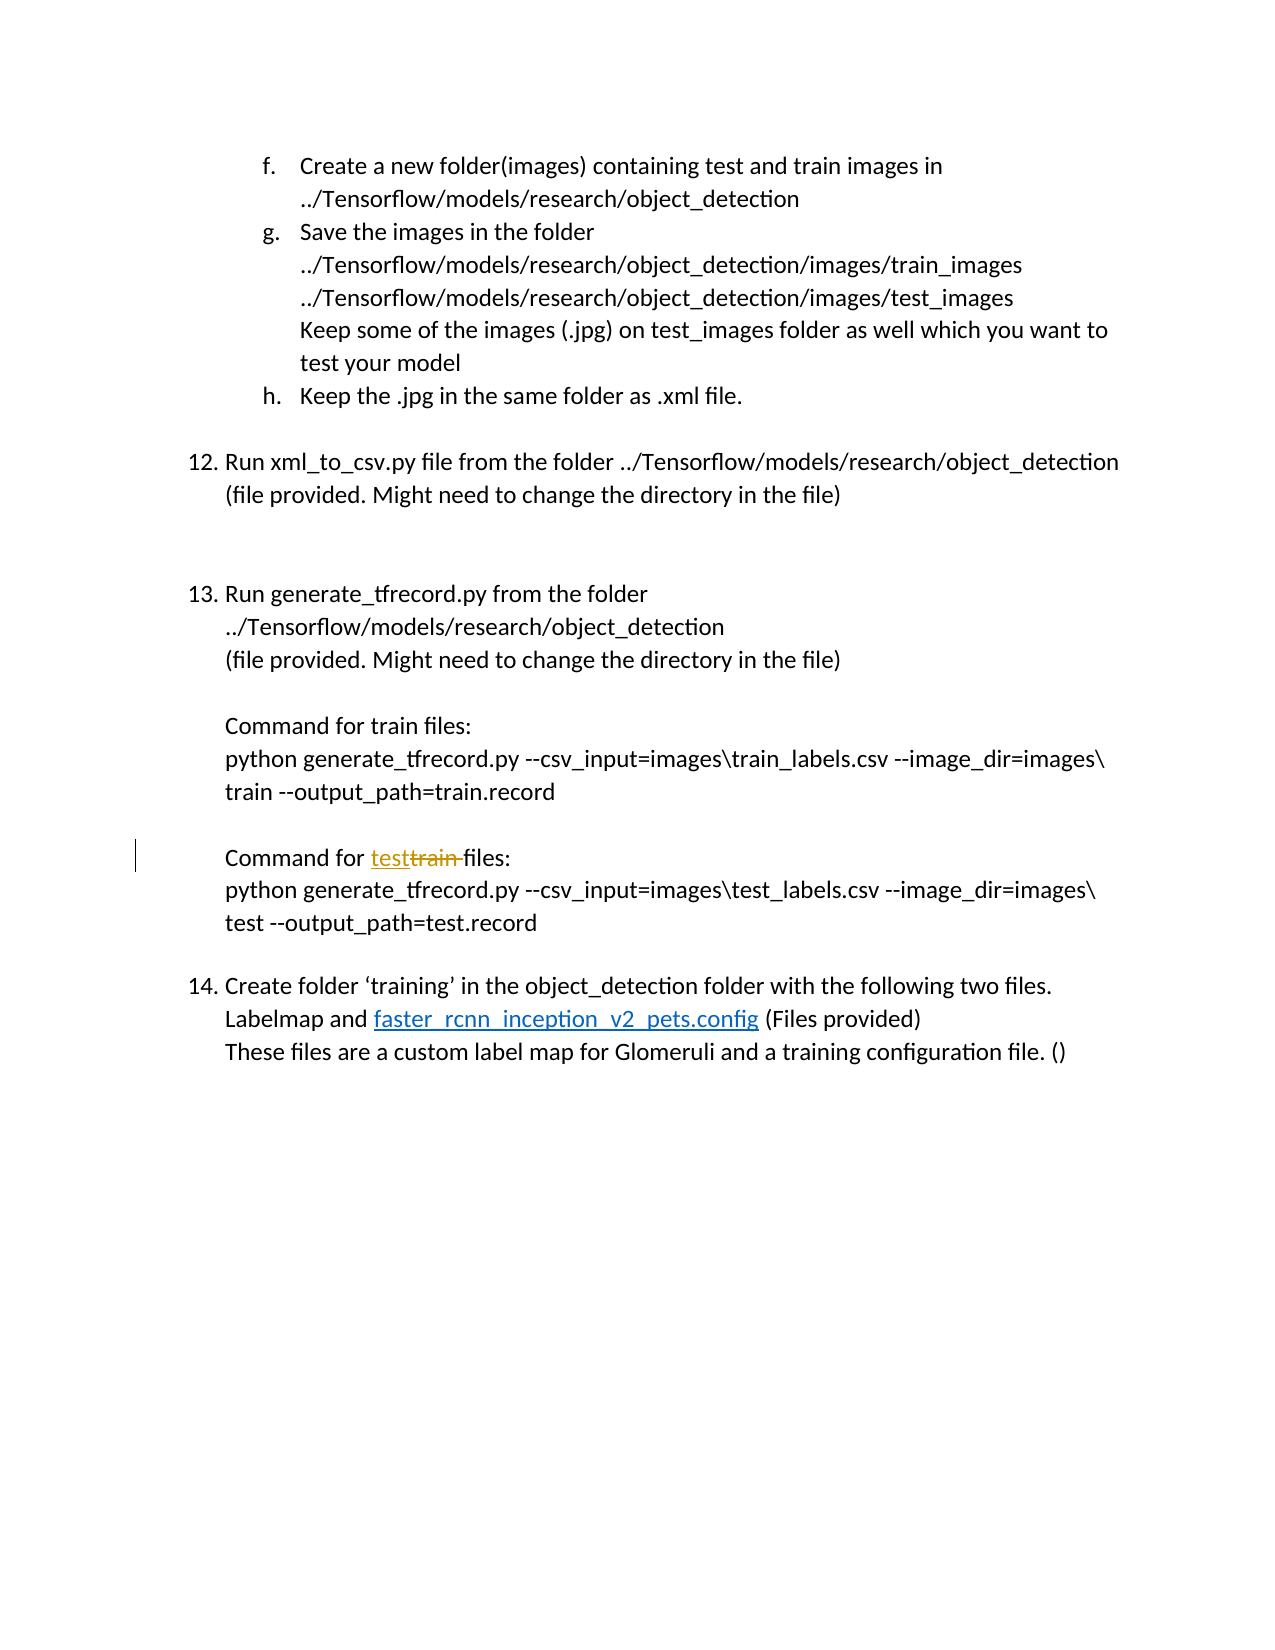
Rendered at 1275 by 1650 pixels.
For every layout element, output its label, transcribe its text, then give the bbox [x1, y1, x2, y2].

list Create folder ‘training’ in the object_detection folder with the following two files. Labelmap and faster_rcnn_inception_v2_pets.config (Files provided) These files are a custom label map for Glomeruli and a training configuration file. () Note: Edit the location of the folders in the respective places [187, 970, 1125, 1067]
text Command for files: python generate_tfrecord.py --csv_input=images\test_labels.csv --image_dir=images\test --output_path=test.record [225, 809, 1125, 968]
list Keep the .jpg in the same folder as .xml file. [262, 380, 1125, 411]
list Save the images in the folder ../Tensorflow/models/research/object_detection/images/train_images ../Tensorflow/models/research/object_detection/images/test_images Keep some of the images (.jpg) on test_images folder as well which you want to test your model [262, 216, 1125, 378]
list Create a new folder(images) containing test and train images in ../Tensorflow/models/research/object_detection [262, 150, 1125, 213]
list Run generate_tfrecord.py from the folder ../Tensorflow/models/research/object_detection (file provided. Might need to change the directory in the file) Command for train files: python generate_tfrecord.py --csv_input=images\train_labels.csv --image_dir=images\train --output_path=train.record [187, 578, 1125, 806]
list Run xml_to_csv.py file from the folder ../Tensorflow/models/research/object_detection (file provided. Might need to change the directory in the file) [187, 446, 1125, 510]
